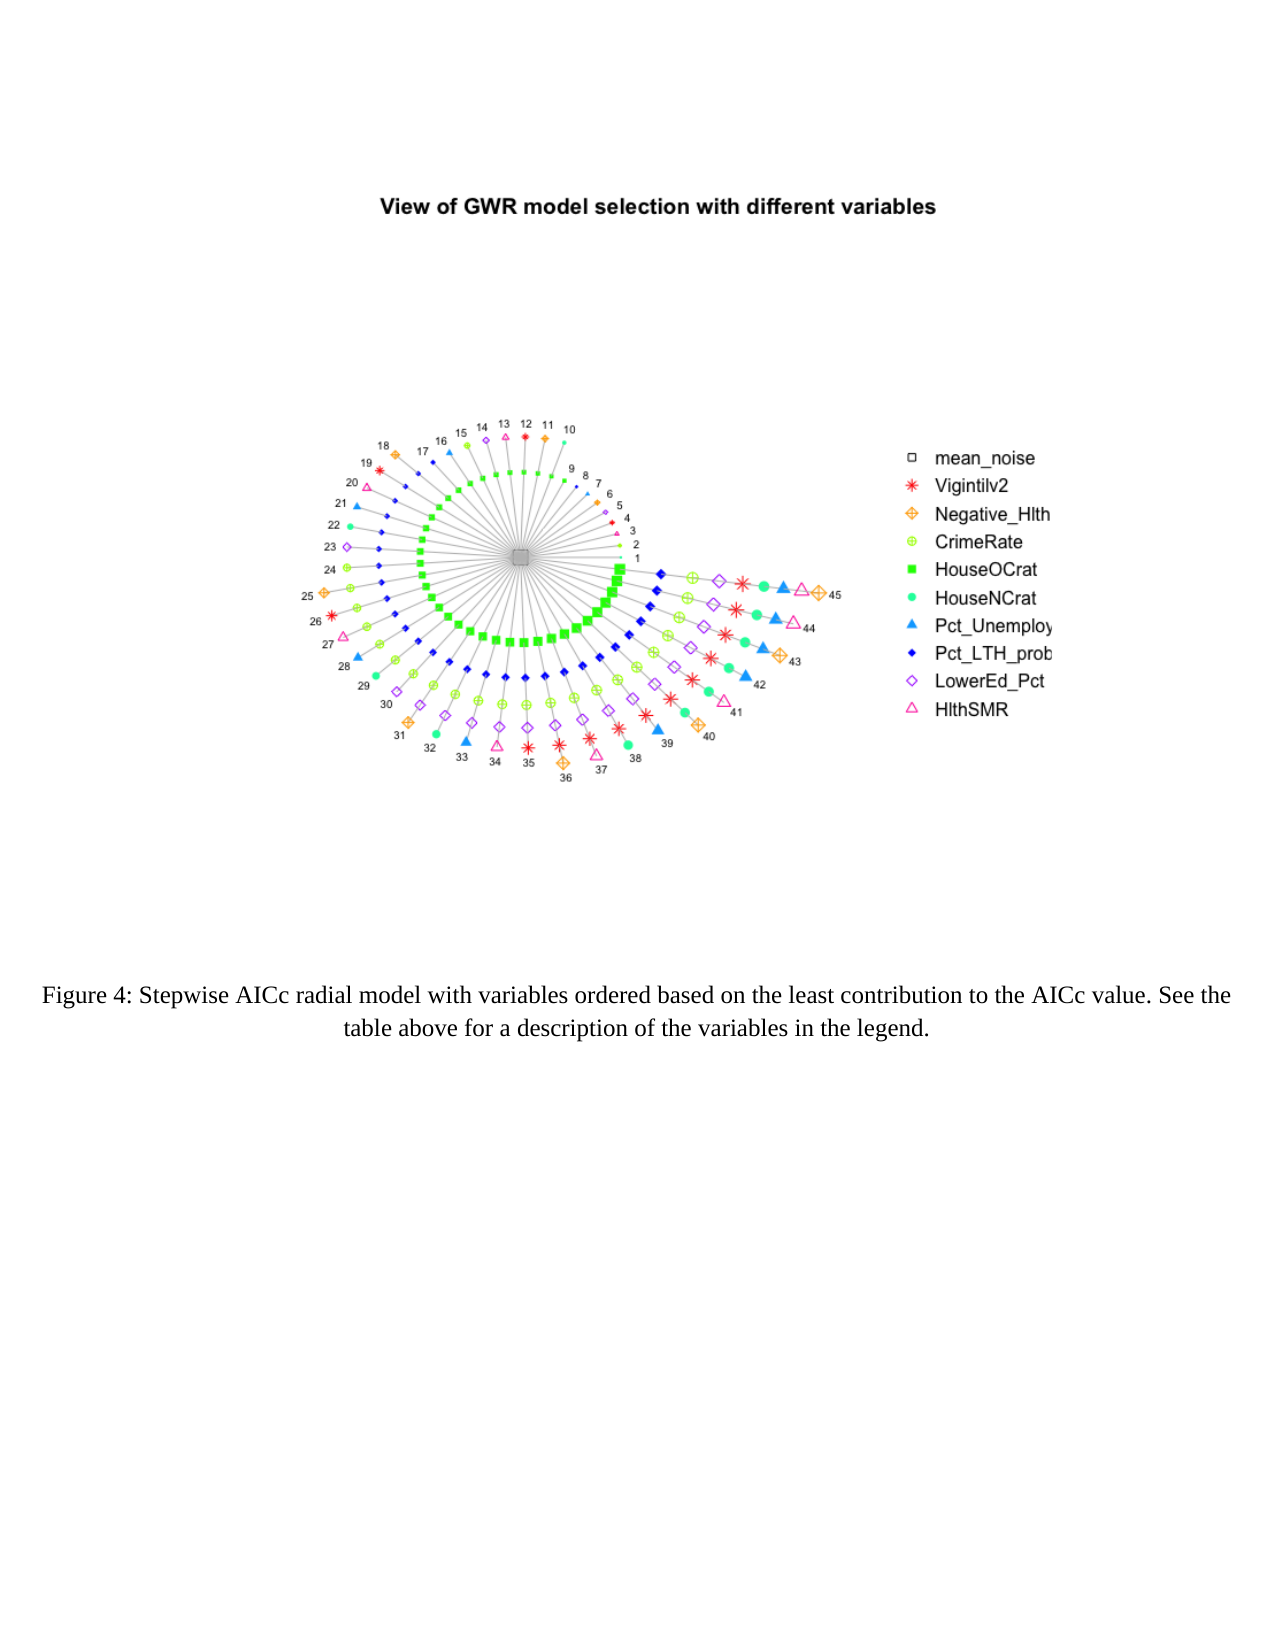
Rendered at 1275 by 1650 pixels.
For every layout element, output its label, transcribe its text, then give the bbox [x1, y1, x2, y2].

picture [175, 160, 1098, 977]
table_header Figure 4: Stepwise AICc radial model with variables ordered based on the least contribution to the AICc value. See the table above for a description of the variables in the legend. [27, 150, 1246, 1056]
